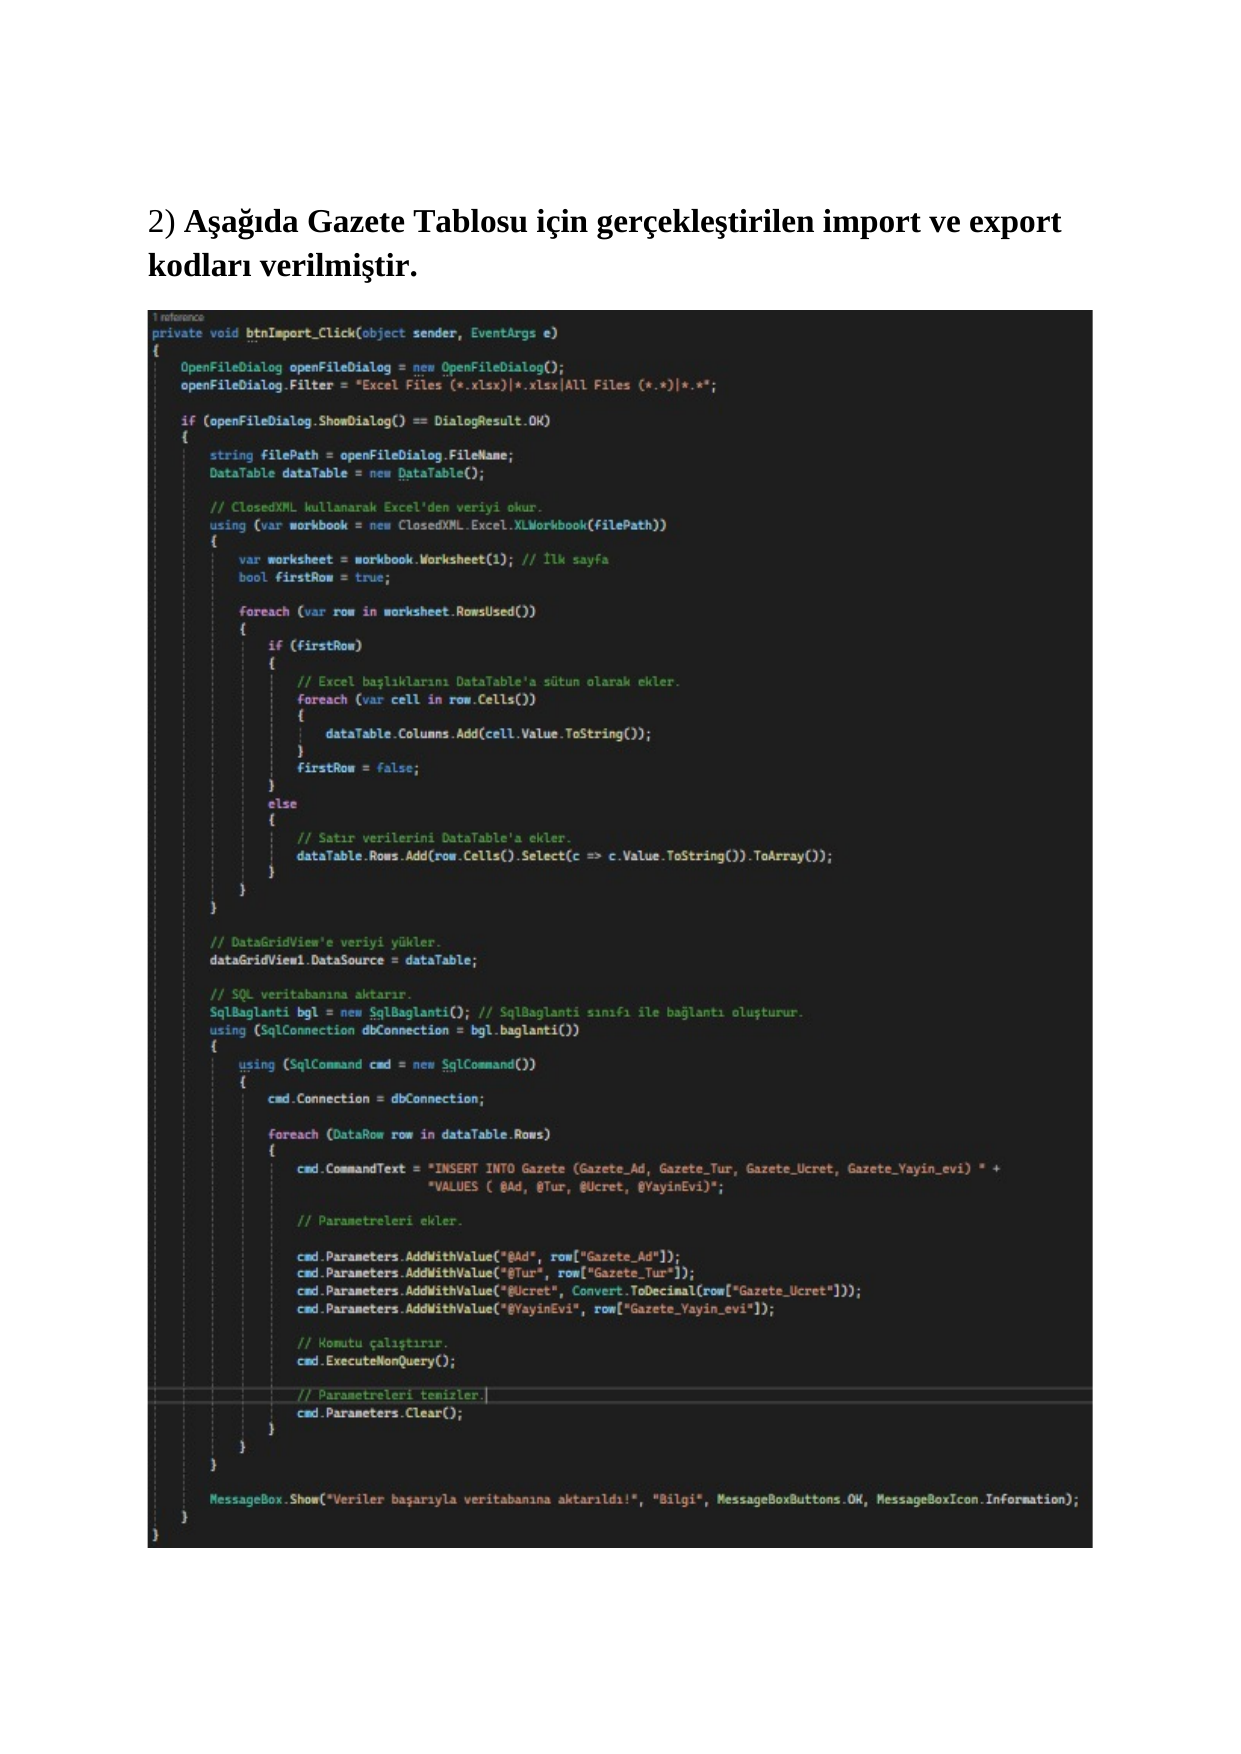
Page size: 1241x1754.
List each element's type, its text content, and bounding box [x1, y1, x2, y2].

text 2) Aşağıda Gazete Tablosu için gerçekleştirilen import ve export kodları verilmiştir. [148, 201, 1093, 284]
picture [147, 310, 1093, 1548]
